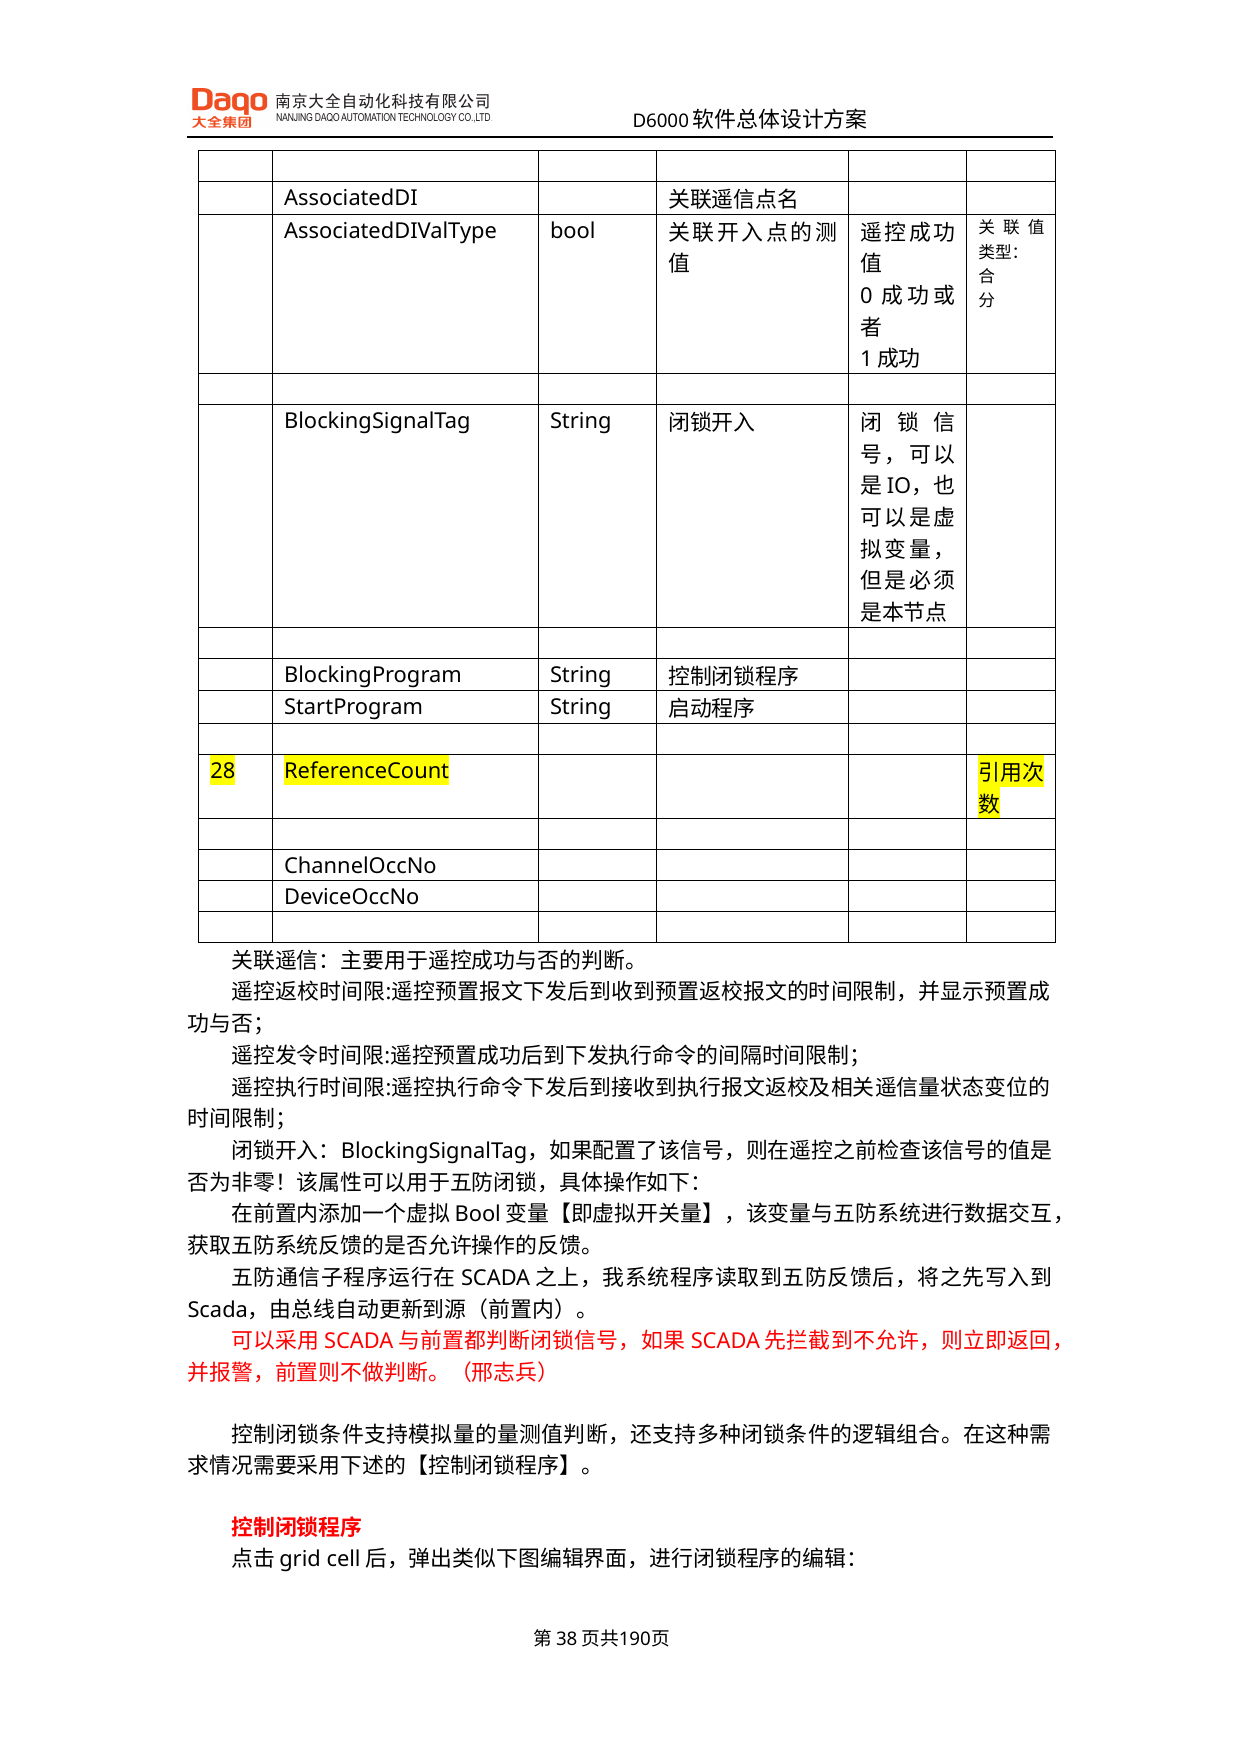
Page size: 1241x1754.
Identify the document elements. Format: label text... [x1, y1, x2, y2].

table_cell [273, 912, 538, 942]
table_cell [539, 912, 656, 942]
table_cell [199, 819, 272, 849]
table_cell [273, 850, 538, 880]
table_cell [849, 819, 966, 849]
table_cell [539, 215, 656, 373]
text 关联遥信：主要用于遥控成功与否的判断。 [187, 943, 1053, 974]
text 五防通信子程序运行在SCADA之上，我系统程序读取到五防反馈后，将之先写入到Scada，由总线自动更新到源（前置内）。 [187, 1260, 1053, 1323]
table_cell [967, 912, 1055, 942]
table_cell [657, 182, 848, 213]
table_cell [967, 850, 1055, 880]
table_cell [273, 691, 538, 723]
text 可以采用SCADA与前置都判断闭锁信号，如果SCADA先拦截到不允许，则立即返回，并报警，前置则不做判断。（邢志兵） [187, 1323, 1053, 1387]
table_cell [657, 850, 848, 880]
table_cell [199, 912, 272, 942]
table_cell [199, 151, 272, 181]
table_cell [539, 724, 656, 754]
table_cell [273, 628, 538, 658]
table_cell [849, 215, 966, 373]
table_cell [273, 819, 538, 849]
text 控制闭锁条件支持模拟量的量测值判断，还支持多种闭锁条件的逻辑组合。在这种需求情况需要采用下述的【控制闭锁程序】。 [187, 1417, 1053, 1480]
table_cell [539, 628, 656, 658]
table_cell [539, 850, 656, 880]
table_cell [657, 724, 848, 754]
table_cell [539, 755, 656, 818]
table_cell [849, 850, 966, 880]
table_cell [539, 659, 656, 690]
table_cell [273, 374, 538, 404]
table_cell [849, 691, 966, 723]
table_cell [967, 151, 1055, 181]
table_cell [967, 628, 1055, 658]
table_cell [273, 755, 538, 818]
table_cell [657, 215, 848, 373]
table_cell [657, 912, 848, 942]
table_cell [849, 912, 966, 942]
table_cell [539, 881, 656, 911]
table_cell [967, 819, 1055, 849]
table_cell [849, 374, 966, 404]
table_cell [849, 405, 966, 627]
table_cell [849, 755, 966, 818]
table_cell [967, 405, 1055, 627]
text 遥控执行时间限:遥控执行命令下发后到接收到执行报文返校及相关遥信量状态变位的时间限制； [187, 1069, 1053, 1133]
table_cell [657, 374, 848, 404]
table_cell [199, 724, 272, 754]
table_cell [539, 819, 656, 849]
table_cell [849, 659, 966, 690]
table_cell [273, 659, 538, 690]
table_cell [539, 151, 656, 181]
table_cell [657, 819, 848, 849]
text 闭锁开入：BlockingSignalTag，如果配置了该信号，则在遥控之前检查该信号的值是否为非零！该属性可以用于五防闭锁，具体操作如下： [187, 1133, 1053, 1196]
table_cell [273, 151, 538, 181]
text 点击grid cell后，弹出类似下图编辑界面，进行闭锁程序的编辑： [187, 1541, 1053, 1573]
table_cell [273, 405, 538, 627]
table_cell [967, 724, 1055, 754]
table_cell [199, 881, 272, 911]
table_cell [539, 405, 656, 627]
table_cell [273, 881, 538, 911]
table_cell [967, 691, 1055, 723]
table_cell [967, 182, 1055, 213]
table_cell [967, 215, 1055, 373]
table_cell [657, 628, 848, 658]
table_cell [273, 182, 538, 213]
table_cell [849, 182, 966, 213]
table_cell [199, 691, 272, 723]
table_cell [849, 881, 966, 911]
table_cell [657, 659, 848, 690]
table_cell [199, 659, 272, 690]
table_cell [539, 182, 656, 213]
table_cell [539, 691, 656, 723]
text 遥控返校时间限:遥控预置报文下发后到收到预置返校报文的时间限制，并显示预置成功与否； [187, 974, 1053, 1038]
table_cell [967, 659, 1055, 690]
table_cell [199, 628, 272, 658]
text 控制闭锁程序 [187, 1510, 1053, 1541]
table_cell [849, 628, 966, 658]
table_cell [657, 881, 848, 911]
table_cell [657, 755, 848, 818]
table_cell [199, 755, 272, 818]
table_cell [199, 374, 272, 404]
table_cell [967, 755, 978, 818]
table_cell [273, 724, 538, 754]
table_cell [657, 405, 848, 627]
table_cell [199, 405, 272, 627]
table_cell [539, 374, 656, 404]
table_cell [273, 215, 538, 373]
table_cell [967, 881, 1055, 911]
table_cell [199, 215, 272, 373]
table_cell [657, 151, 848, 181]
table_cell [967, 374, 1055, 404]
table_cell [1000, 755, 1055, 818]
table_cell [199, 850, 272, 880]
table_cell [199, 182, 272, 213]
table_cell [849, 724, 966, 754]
picture [187, 88, 492, 128]
text 遥控发令时间限:遥控预置成功后到下发执行命令的间隔时间限制； [187, 1038, 1053, 1069]
text 在前置内添加一个虚拟Bool变量【即虚拟开关量】，该变量与五防系统进行数据交互，获取五防系统反馈的是否允许操作的反馈。 [187, 1196, 1053, 1260]
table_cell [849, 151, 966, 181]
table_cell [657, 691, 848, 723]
